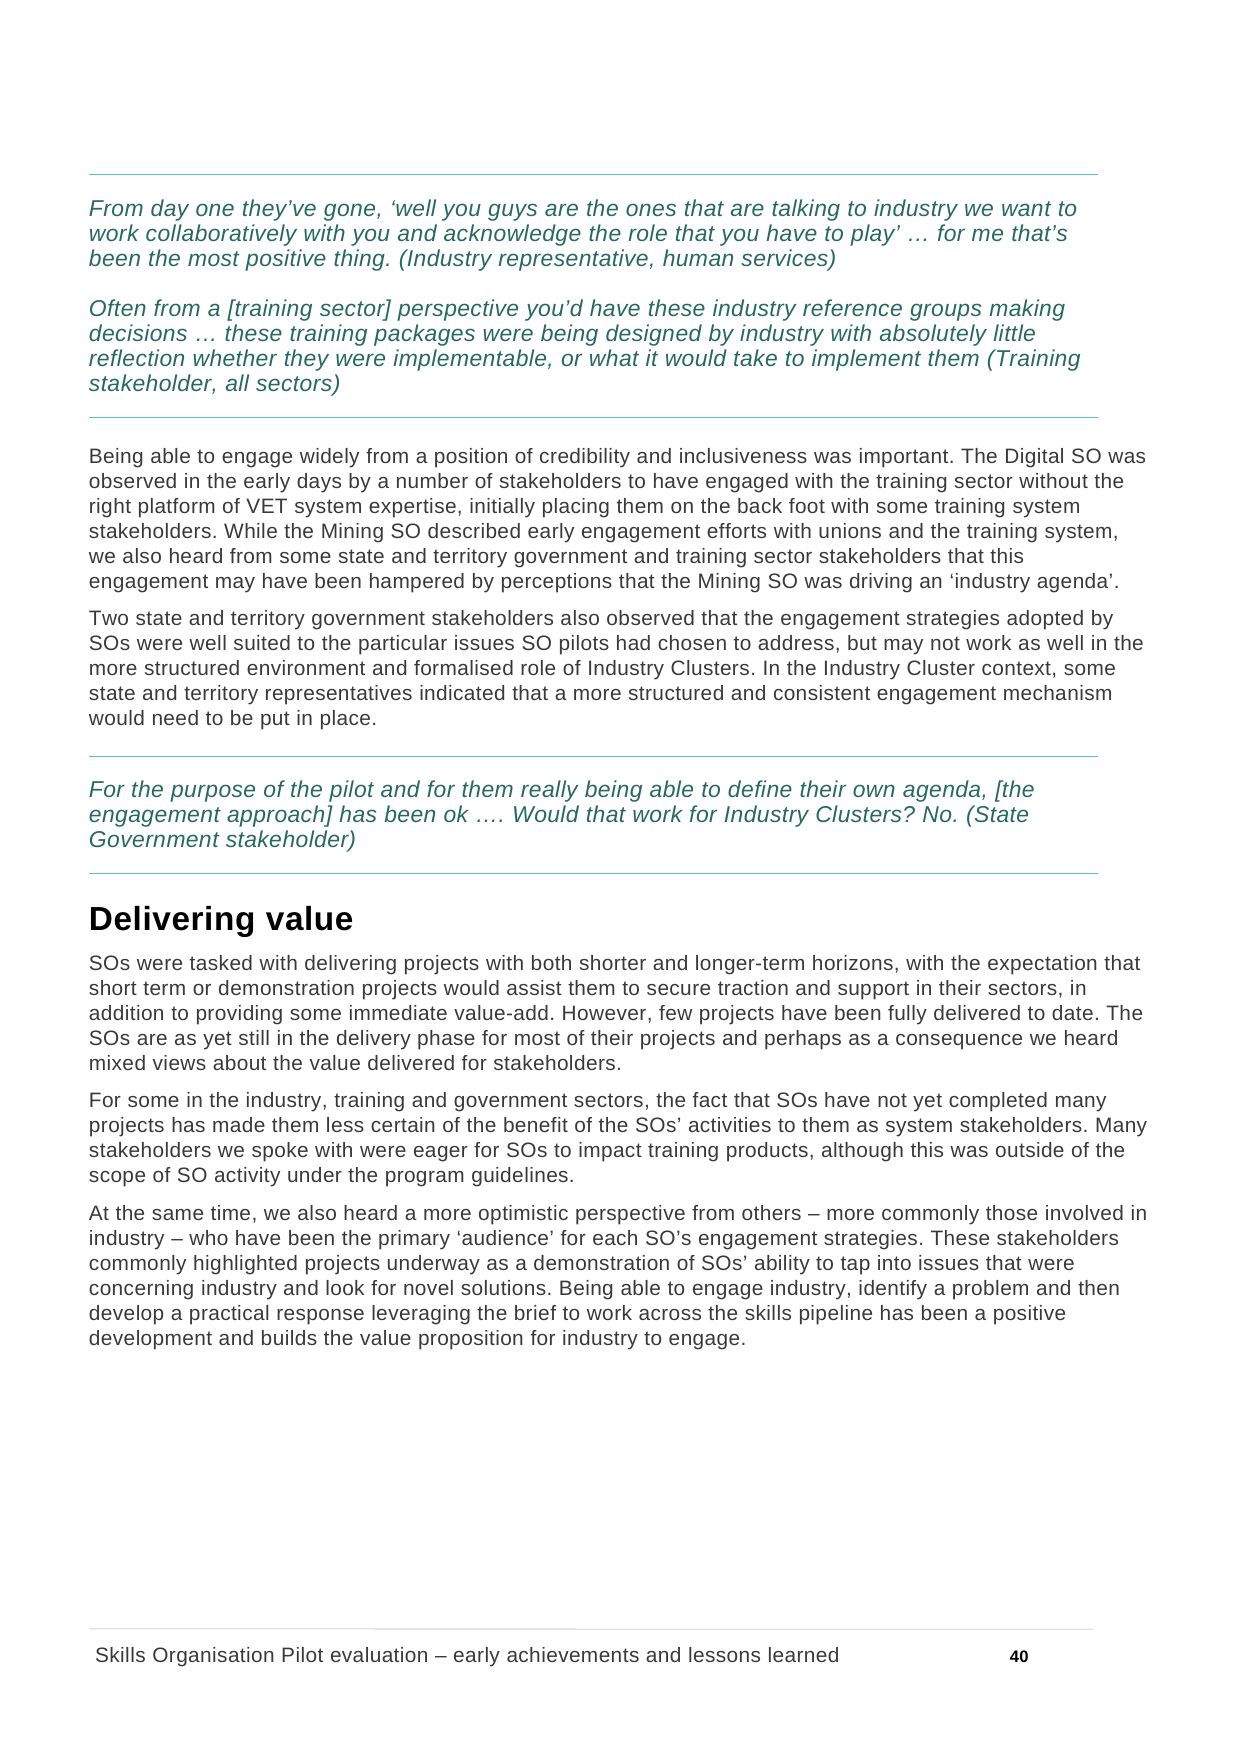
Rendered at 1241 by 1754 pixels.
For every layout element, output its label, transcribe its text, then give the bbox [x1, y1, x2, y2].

text Being able to engage widely from a position of credibility and inclusiveness was important. The Digital SO was observed in the early days by a number of stakeholders to have engaged with the training sector without the right platform of VET system expertise, initially placing them on the back foot with some training system stakeholders. While the Mining SO described early engagement efforts with unions and the training system, we also heard from some state and territory government and training sector stakeholders that this engagement may have been hampered by perceptions that the Mining SO was driving an ‘industry agenda’. [89, 443, 1152, 593]
text SOs were tasked with delivering projects with both shorter and longer-term horizons, with the expectation that short term or demonstration projects would assist them to secure traction and support in their sectors, in addition to providing some immediate value-add. However, few projects have been fully delivered to date. The SOs are as yet still in the delivery phase for most of their projects and perhaps as a consequence we heard mixed views about the value delivered for stakeholders. [89, 950, 1152, 1075]
text From day one they’ve gone, ‘well you guys are the ones that are talking to industry we want to work collaboratively with you and acknowledge the role that you have to play’ … for me that’s been the most positive thing. (Industry representative, human services) [89, 175, 1098, 271]
text At the same time, we also heard a more optimistic perspective from others – more commonly those involved in industry – who have been the primary ‘audience’ for each SO’s engagement strategies. These stakeholders commonly highlighted projects underway as a demonstration of SOs’ ability to tap into issues that were concerning industry and look for novel solutions. Being able to engage industry, identify a problem and then develop a practical response leveraging the brief to work across the skills pipeline has been a positive development and builds the value proposition for industry to engage. [89, 1200, 1152, 1350]
text For some in the industry, training and government sectors, the fact that SOs have not yet completed many projects has made them less certain of the benefit of the SOs’ activities to them as system stakeholders. Many stakeholders we spoke with were eager for SOs to impact training products, although this was outside of the scope of SO activity under the program guidelines. [89, 1088, 1152, 1188]
subtitle Delivering value [89, 899, 1152, 938]
text Two state and territory government stakeholders also observed that the engagement strategies adopted by SOs were well suited to the particular issues SO pilots had chosen to address, but may not work as well in the more structured environment and formalised role of Industry Clusters. In the Industry Cluster context, some state and territory representatives indicated that a more structured and consistent engagement mechanism would need to be put in place. [89, 606, 1152, 731]
text Often from a [training sector] perspective you’d have these industry reference groups making decisions … these training packages were being designed by industry with absolutely little reflection whether they were implementable, or what it would take to implement them (Training stakeholder, all sectors) [89, 274, 1098, 417]
text For the purpose of the pilot and for them really being able to define their own agenda, [the engagement approach] has been ok …. Would that work for Industry Clusters? No. (State Government stakeholder) [89, 757, 1098, 873]
